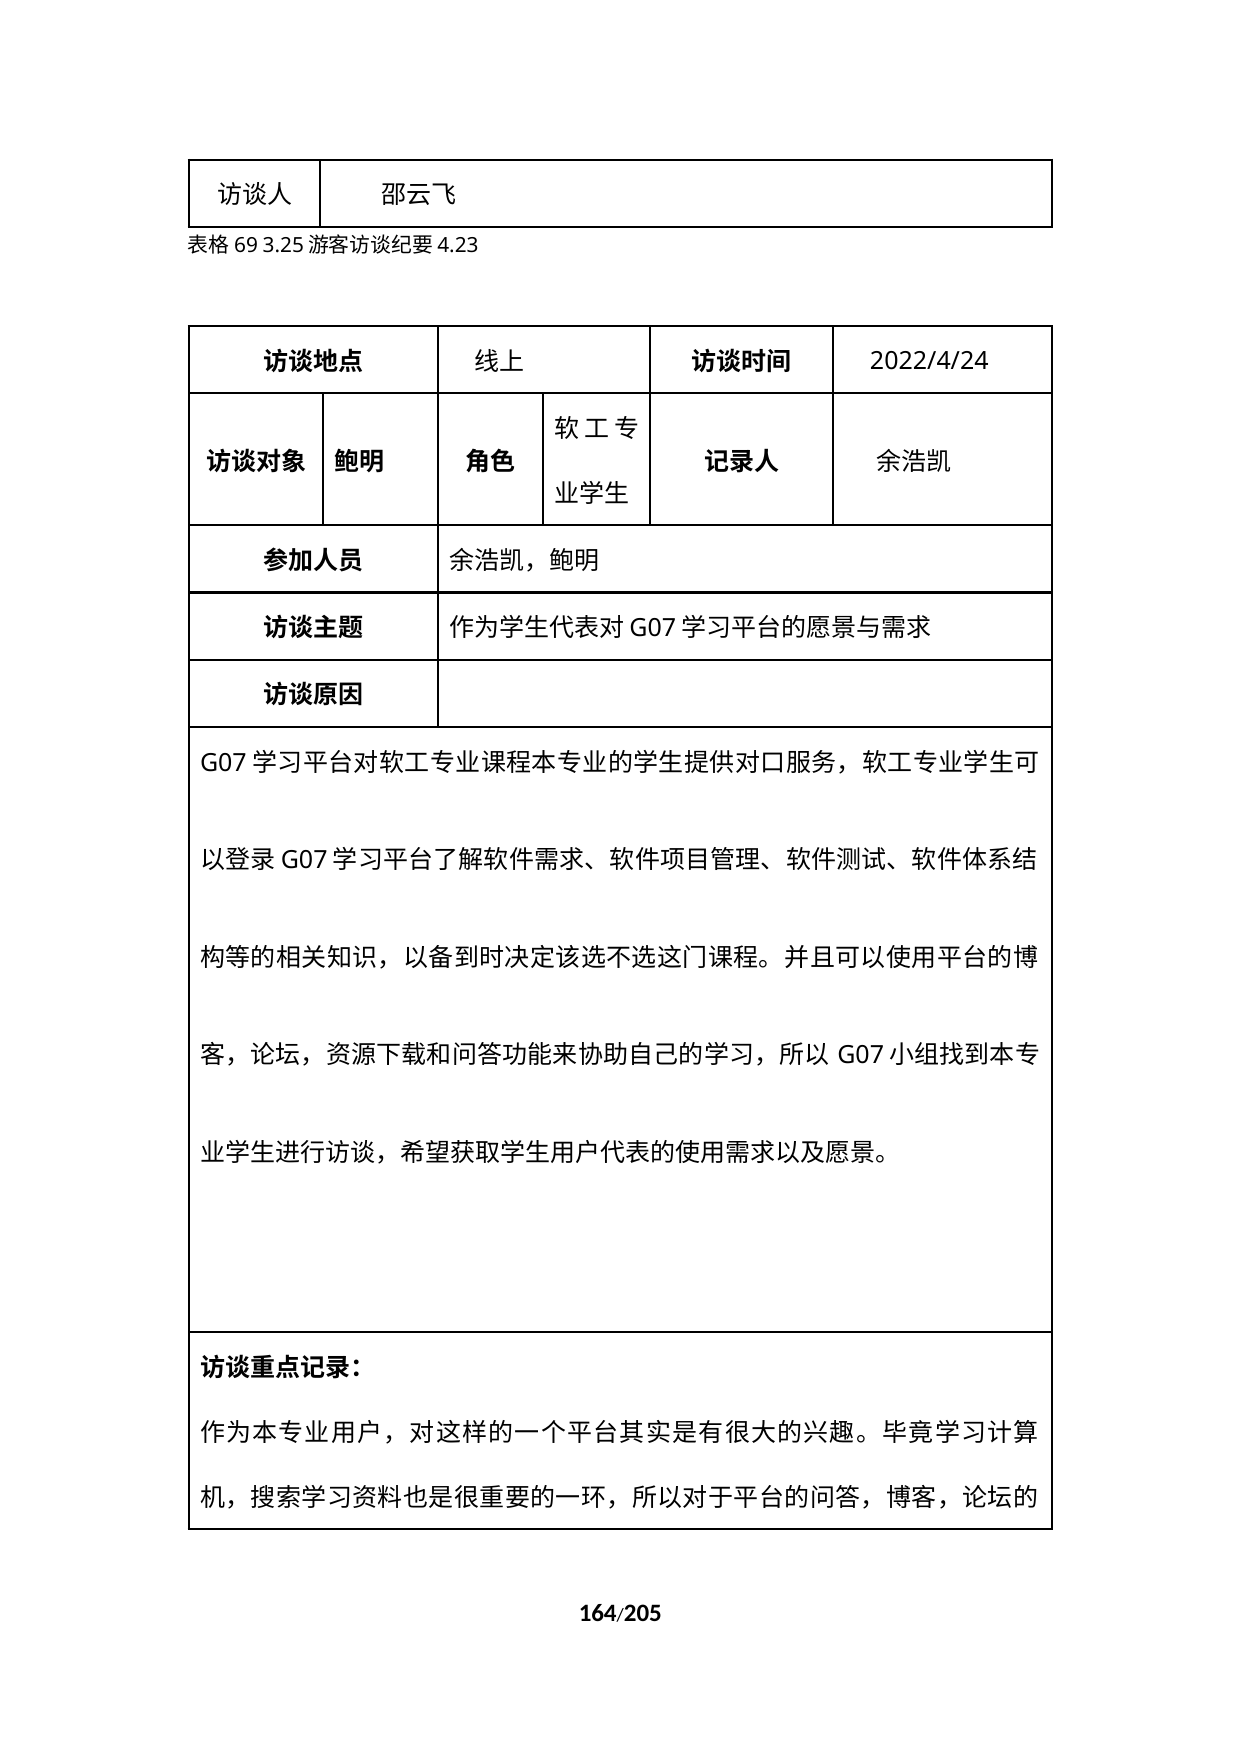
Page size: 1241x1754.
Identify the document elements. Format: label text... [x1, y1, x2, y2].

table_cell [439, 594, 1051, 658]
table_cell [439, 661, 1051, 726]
text 表格 69 3.25游客访谈纪要4.23 [187, 228, 1053, 260]
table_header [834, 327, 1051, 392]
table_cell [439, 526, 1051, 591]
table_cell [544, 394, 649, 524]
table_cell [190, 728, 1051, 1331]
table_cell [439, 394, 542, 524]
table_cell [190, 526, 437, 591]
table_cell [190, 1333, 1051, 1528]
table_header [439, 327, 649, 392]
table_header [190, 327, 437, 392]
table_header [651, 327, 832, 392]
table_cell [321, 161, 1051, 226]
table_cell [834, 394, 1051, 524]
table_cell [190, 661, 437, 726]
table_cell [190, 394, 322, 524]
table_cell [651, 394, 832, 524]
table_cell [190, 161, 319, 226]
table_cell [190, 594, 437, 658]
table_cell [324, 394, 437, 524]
